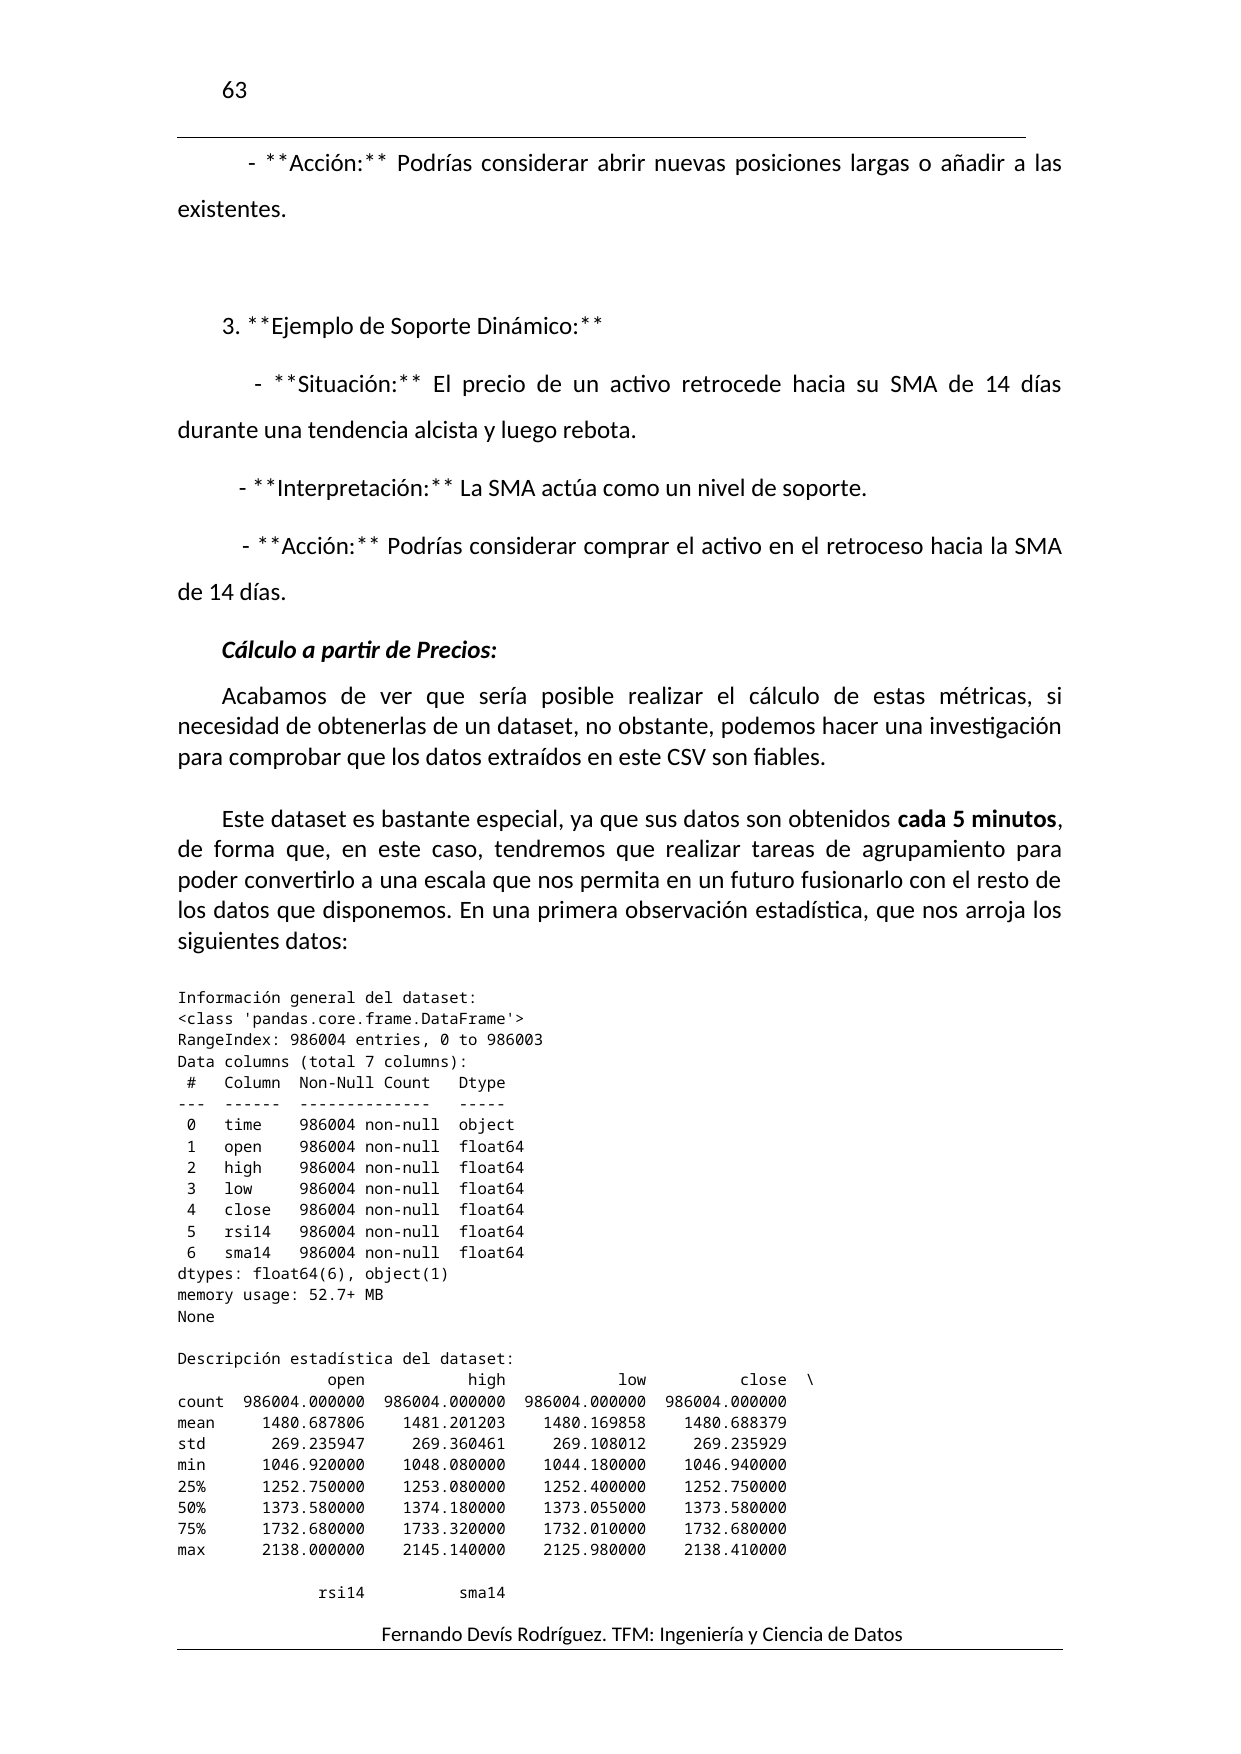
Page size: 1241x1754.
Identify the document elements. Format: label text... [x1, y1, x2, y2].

text 3 low 986004 non-null float64 [177, 1178, 1063, 1199]
text max 2138.000000 2145.140000 2125.980000 2138.410000 [177, 1539, 1063, 1560]
text memory usage: 52.7+ MB [177, 1284, 1063, 1305]
text - **Situación:** El precio de un activo retrocede hacia su SMA de 14 días durante una tendencia alcista y luego rebota. [177, 368, 1063, 444]
text 1 open 986004 non-null float64 [177, 1135, 1063, 1157]
text Descripción estadística del dataset: [177, 1348, 1063, 1369]
text mean 1480.687806 1481.201203 1480.169858 1480.688379 [177, 1412, 1063, 1433]
text <class 'pandas.core.frame.DataFrame'> [177, 1008, 1063, 1029]
text 5 rsi14 986004 non-null float64 [177, 1220, 1063, 1242]
text dtypes: float64(6), object(1) [177, 1263, 1063, 1284]
text std 269.235947 269.360461 269.108012 269.235929 [177, 1433, 1063, 1454]
text RangeIndex: 986004 entries, 0 to 986003 [177, 1029, 1063, 1050]
text Este dataset es bastante especial, ya que sus datos son obtenidos cada 5 minutos, de forma que, en este caso, tendremos que realizar tareas de agrupamiento para poder convertirlo a una escala que nos permita en un futuro fusionarlo con el resto de los datos que disponemos. En una primera observación estadística, que nos arroja los siguientes datos: [177, 803, 1063, 955]
text Información general del dataset: [177, 987, 1063, 1008]
text 6 sma14 986004 non-null float64 [177, 1242, 1063, 1263]
text 50% 1373.580000 1374.180000 1373.055000 1373.580000 [177, 1497, 1063, 1518]
text open high low close \ [177, 1369, 1063, 1390]
text 2 high 986004 non-null float64 [177, 1157, 1063, 1178]
text 4 close 986004 non-null float64 [177, 1199, 1063, 1220]
text - **Interpretación:** La SMA actúa como un nivel de soporte. [177, 472, 1063, 502]
text - **Acción:** Podrías considerar comprar el activo en el retroceso hacia la SMA de 14 días. [177, 530, 1063, 606]
text rsi14 sma14 [177, 1582, 1063, 1603]
text None [177, 1305, 1063, 1327]
text --- ------ -------------- ----- [177, 1093, 1063, 1114]
subtitle Cálculo a partir de Precios: [177, 634, 1063, 665]
text 3. **Ejemplo de Soporte Dinámico:** [177, 310, 1063, 340]
text Data columns (total 7 columns): [177, 1050, 1063, 1072]
text # Column Non-Null Count Dtype [177, 1072, 1063, 1093]
text 0 time 986004 non-null object [177, 1114, 1063, 1135]
text - **Acción:** Podrías considerar abrir nuevas posiciones largas o añadir a las existentes. [177, 148, 1063, 224]
text count 986004.000000 986004.000000 986004.000000 986004.000000 [177, 1390, 1063, 1412]
text min 1046.920000 1048.080000 1044.180000 1046.940000 [177, 1454, 1063, 1475]
text Acabamos de ver que sería posible realizar el cálculo de estas métricas, si necesidad de obtenerlas de un dataset, no obstante, podemos hacer una investigación para comprobar que los datos extraídos en este CSV son fiables. [177, 680, 1063, 771]
text 25% 1252.750000 1253.080000 1252.400000 1252.750000 [177, 1475, 1063, 1497]
text 75% 1732.680000 1733.320000 1732.010000 1732.680000 [177, 1518, 1063, 1539]
